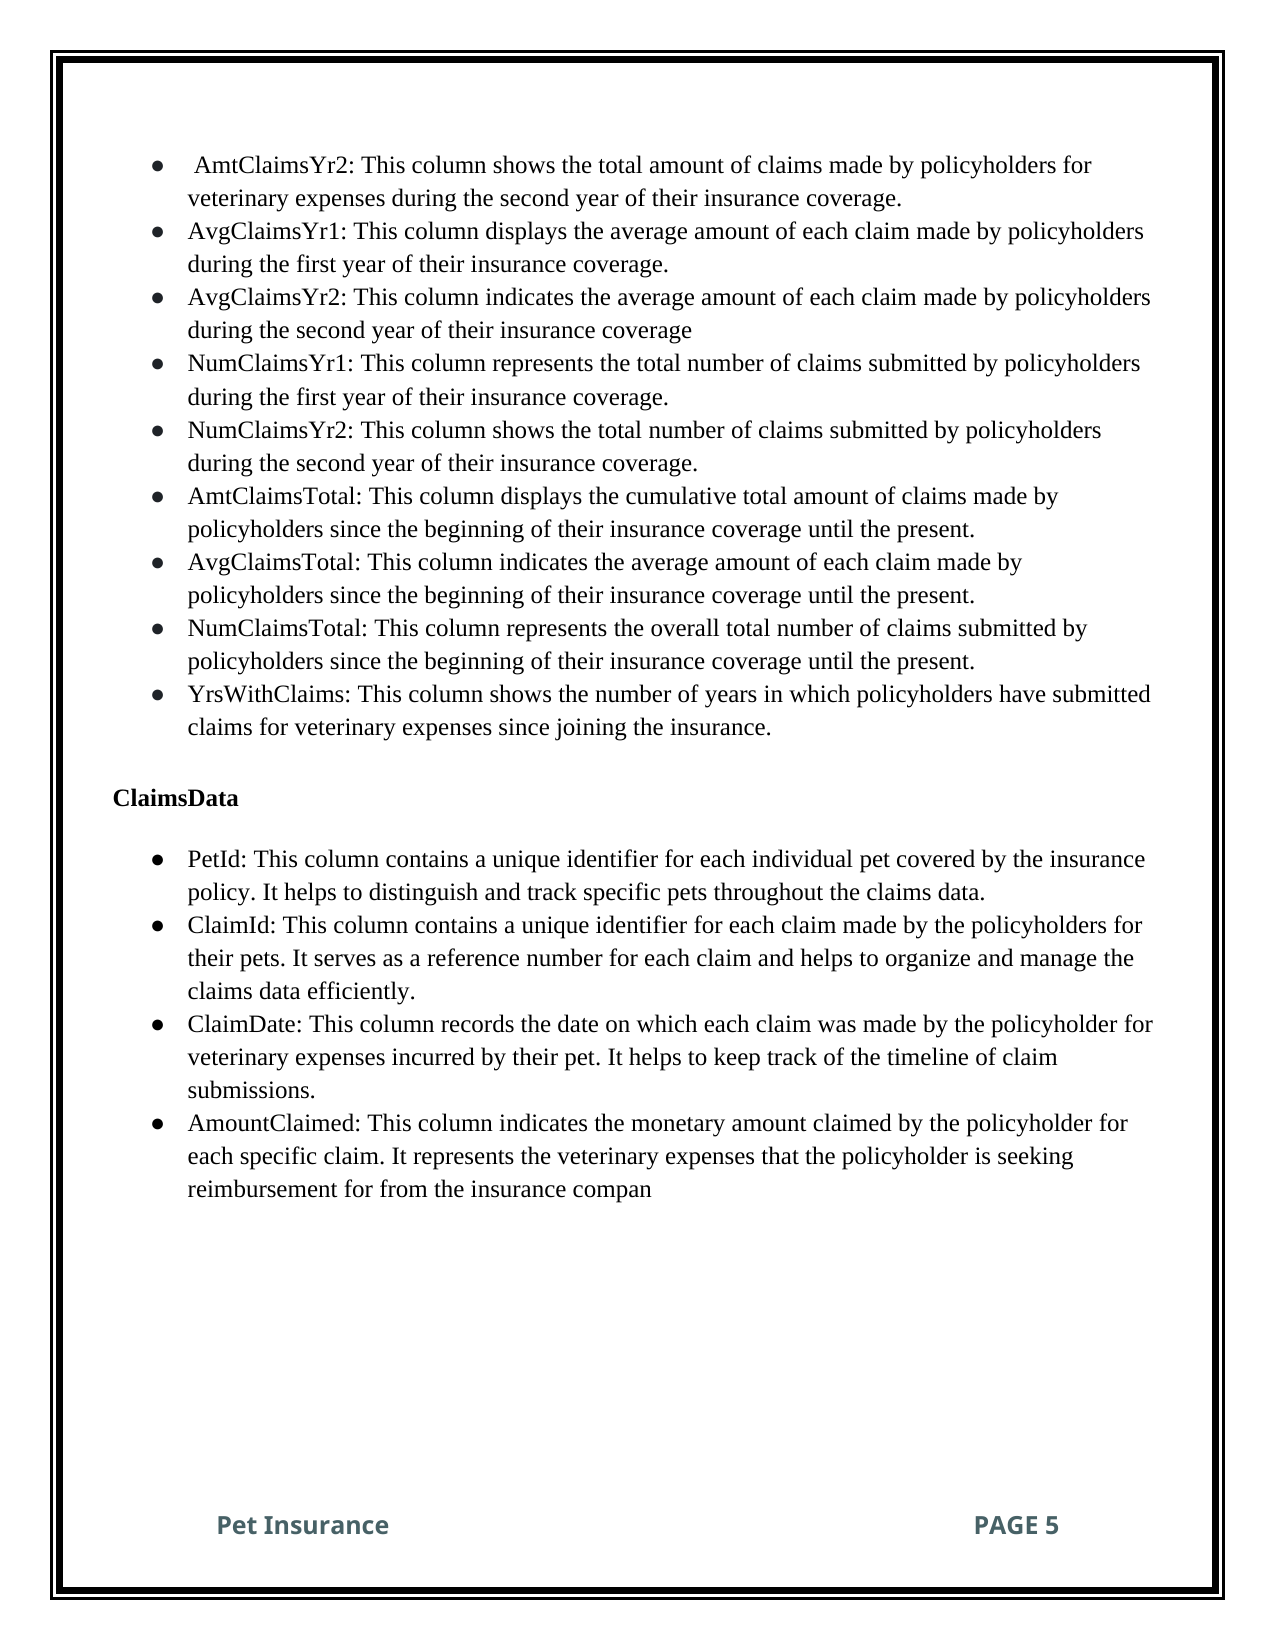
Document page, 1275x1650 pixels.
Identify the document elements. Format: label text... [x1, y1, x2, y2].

list PetId: This column contains a unique identifier for each individual pet covered by the insurance policy. It helps to distinguish and track specific pets throughout the claims data. [150, 844, 1162, 906]
list YrsWithClaims: This column shows the number of years in which policyholders have submitted claims for veterinary expenses since joining the insurance. [150, 679, 1162, 741]
list NumClaimsTotal: This column represents the overall total number of claims submitted by policyholders since the beginning of their insurance coverage until the present. [150, 613, 1162, 675]
list AvgClaimsTotal: This column indicates the average amount of each claim made by policyholders since the beginning of their insurance coverage until the present. [150, 547, 1162, 609]
list NumClaimsYr1: This column represents the total number of claims submitted by policyholders during the first year of their insurance coverage. [150, 348, 1162, 410]
text ClaimsData [112, 783, 1162, 812]
list NumClaimsYr2: This column shows the total number of claims submitted by policyholders during the second year of their insurance coverage. [150, 414, 1162, 476]
list ClaimDate: This column records the date on which each claim was made by the policyholder for veterinary expenses incurred by their pet. It helps to keep track of the timeline of claim submissions. [150, 1009, 1162, 1104]
list AmtClaimsTotal: This column displays the cumulative total amount of claims made by policyholders since the beginning of their insurance coverage until the present. [150, 481, 1162, 543]
list AvgClaimsYr2: This column indicates the average amount of each claim made by policyholders during the second year of their insurance coverage [150, 282, 1162, 344]
list AvgClaimsYr1: This column displays the average amount of each claim made by policyholders during the first year of their insurance coverage. [150, 216, 1162, 278]
list AmtClaimsYr2: This column shows the total amount of claims made by policyholders for veterinary expenses during the second year of their insurance coverage. [150, 150, 1162, 212]
list ClaimId: This column contains a unique identifier for each claim made by the policyholders for their pets. It serves as a reference number for each claim and helps to organize and manage the claims data efficiently. [150, 910, 1162, 1004]
list AmountClaimed: This column indicates the monetary amount claimed by the policyholder for each specific claim. It represents the veterinary expenses that the policyholder is seeking reimbursement for from the insurance compan [150, 1108, 1162, 1203]
